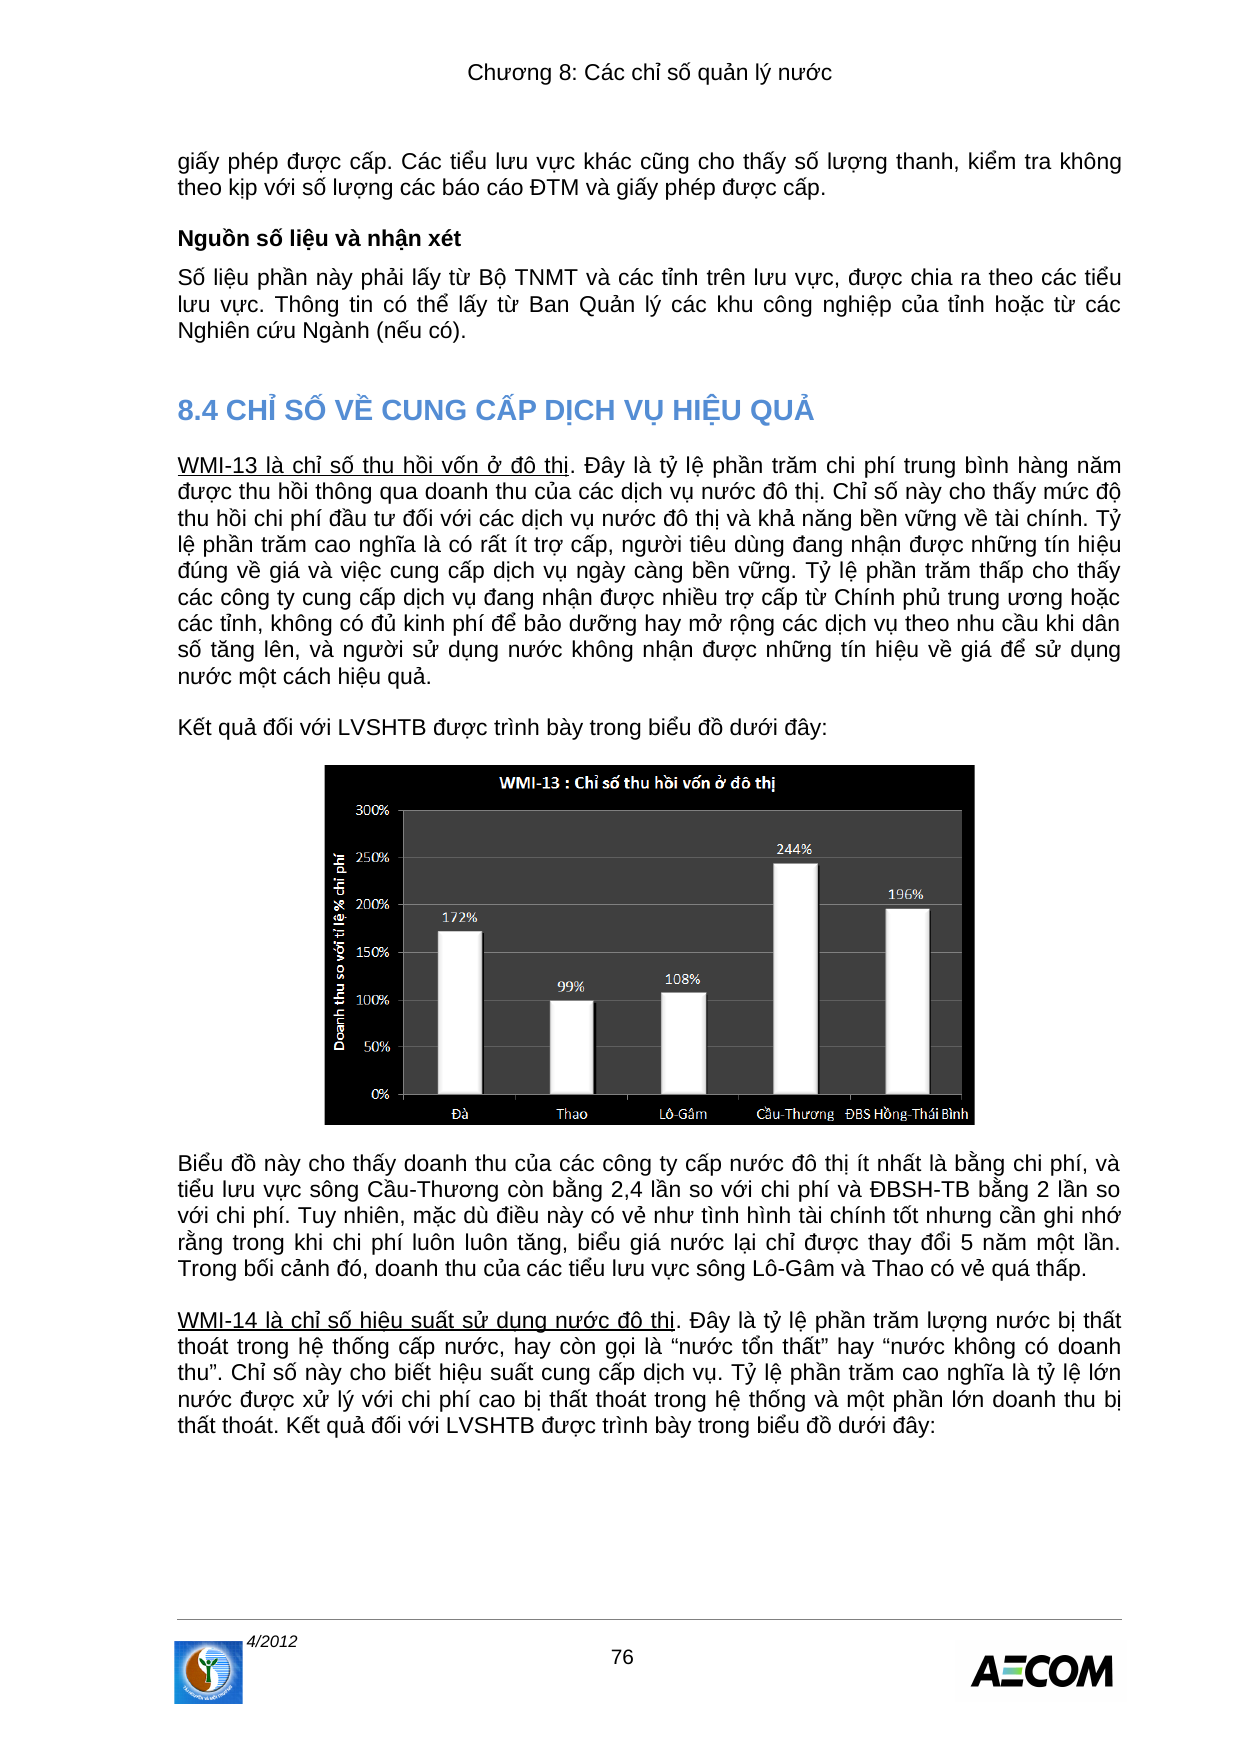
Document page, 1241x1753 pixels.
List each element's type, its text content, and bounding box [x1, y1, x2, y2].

picture [324, 765, 975, 1125]
text Kết quả đối với LVSHTB được trình bày trong biểu đồ dưới đây: [177, 714, 1122, 740]
subtitle 8.4 CHỈ SỐ VỀ CUNG CẤP DỊCH VỤ HIỆU QUẢ [177, 393, 1122, 427]
picture [174, 1641, 243, 1704]
text Số liệu phần này phải lấy từ Bộ TNMT và các tỉnh trên lưu vực, được chia ra theo các tiểu lưu vực. Thông tin có thể lấy từ Ban Quản lý các khu công nghiệp của tỉnh hoặc từ các Nghiên cứu Ngành (nếu có). [177, 264, 1122, 343]
text Biểu đồ này cho thấy doanh thu của các công ty cấp nước đô thị ít nhất là bằng chi phí, và tiểu lưu vực sông Cầu-Thương còn bằng 2,4 lần so với chi phí và ĐBSH-TB bằng 2 lần so với chi phí. Tuy nhiên, mặc dù điều này có vẻ như tình hình tài chính tốt nhưng cần ghi nhớ rằng trong khi chi phí luôn luôn tăng, biểu giá nước lại chỉ được thay đổi 5 năm một lần. Trong bối cảnh đó, doanh thu của các tiểu lưu vực sông Lô-Gâm và Thao có vẻ quá thấp. [177, 1150, 1122, 1282]
subtitle Nguồn số liệu và nhận xét [177, 225, 1122, 252]
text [177, 148, 1122, 200]
text WMI-14 là chỉ số hiệu suất sử dụng nước đô thị. Đây là tỷ lệ phần trăm lượng nước bị thất thoát trong hệ thống cấp nước, hay còn gọi là “nước tổn thất” hay “nước không có doanh thu”. Chỉ số này cho biết hiệu suất cung cấp dịch vụ. Tỷ lệ phần trăm cao nghĩa là tỷ lệ lớn nước được xử lý với chi phí cao bị thất thoát trong hệ thống và một phần lớn doanh thu bị thất thoát. Kết quả đối với LVSHTB được trình bày trong biểu đồ dưới đây: [177, 1307, 1122, 1438]
text WMI-13 là chỉ số thu hồi vốn ở đô thị. Đây là tỷ lệ phần trăm chi phí trung bình hàng năm được thu hồi thông qua doanh thu của các dịch vụ nước đô thị. Chỉ số này cho thấy mức độ thu hồi chi phí đầu tư đối với các dịch vụ nước đô thị và khả năng bền vững về tài chính. Tỷ lệ phần trăm cao nghĩa là có rất ít trợ cấp, người tiêu dùng đang nhận được những tín hiệu đúng về giá và việc cung cấp dịch vụ ngày càng bền vững. Tỷ lệ phần trăm thấp cho thấy các công ty cung cấp dịch vụ đang nhận được nhiều trợ cấp từ Chính phủ trung ương hoặc các tỉnh, không có đủ kinh phí để bảo dưỡng hay mở rộng các dịch vụ theo nhu cầu khi dân số tăng lên, và người sử dụng nước không nhận được những tín hiệu về giá để sử dụng nước một cách hiệu quả. [177, 452, 1122, 689]
picture [955, 1640, 1128, 1702]
